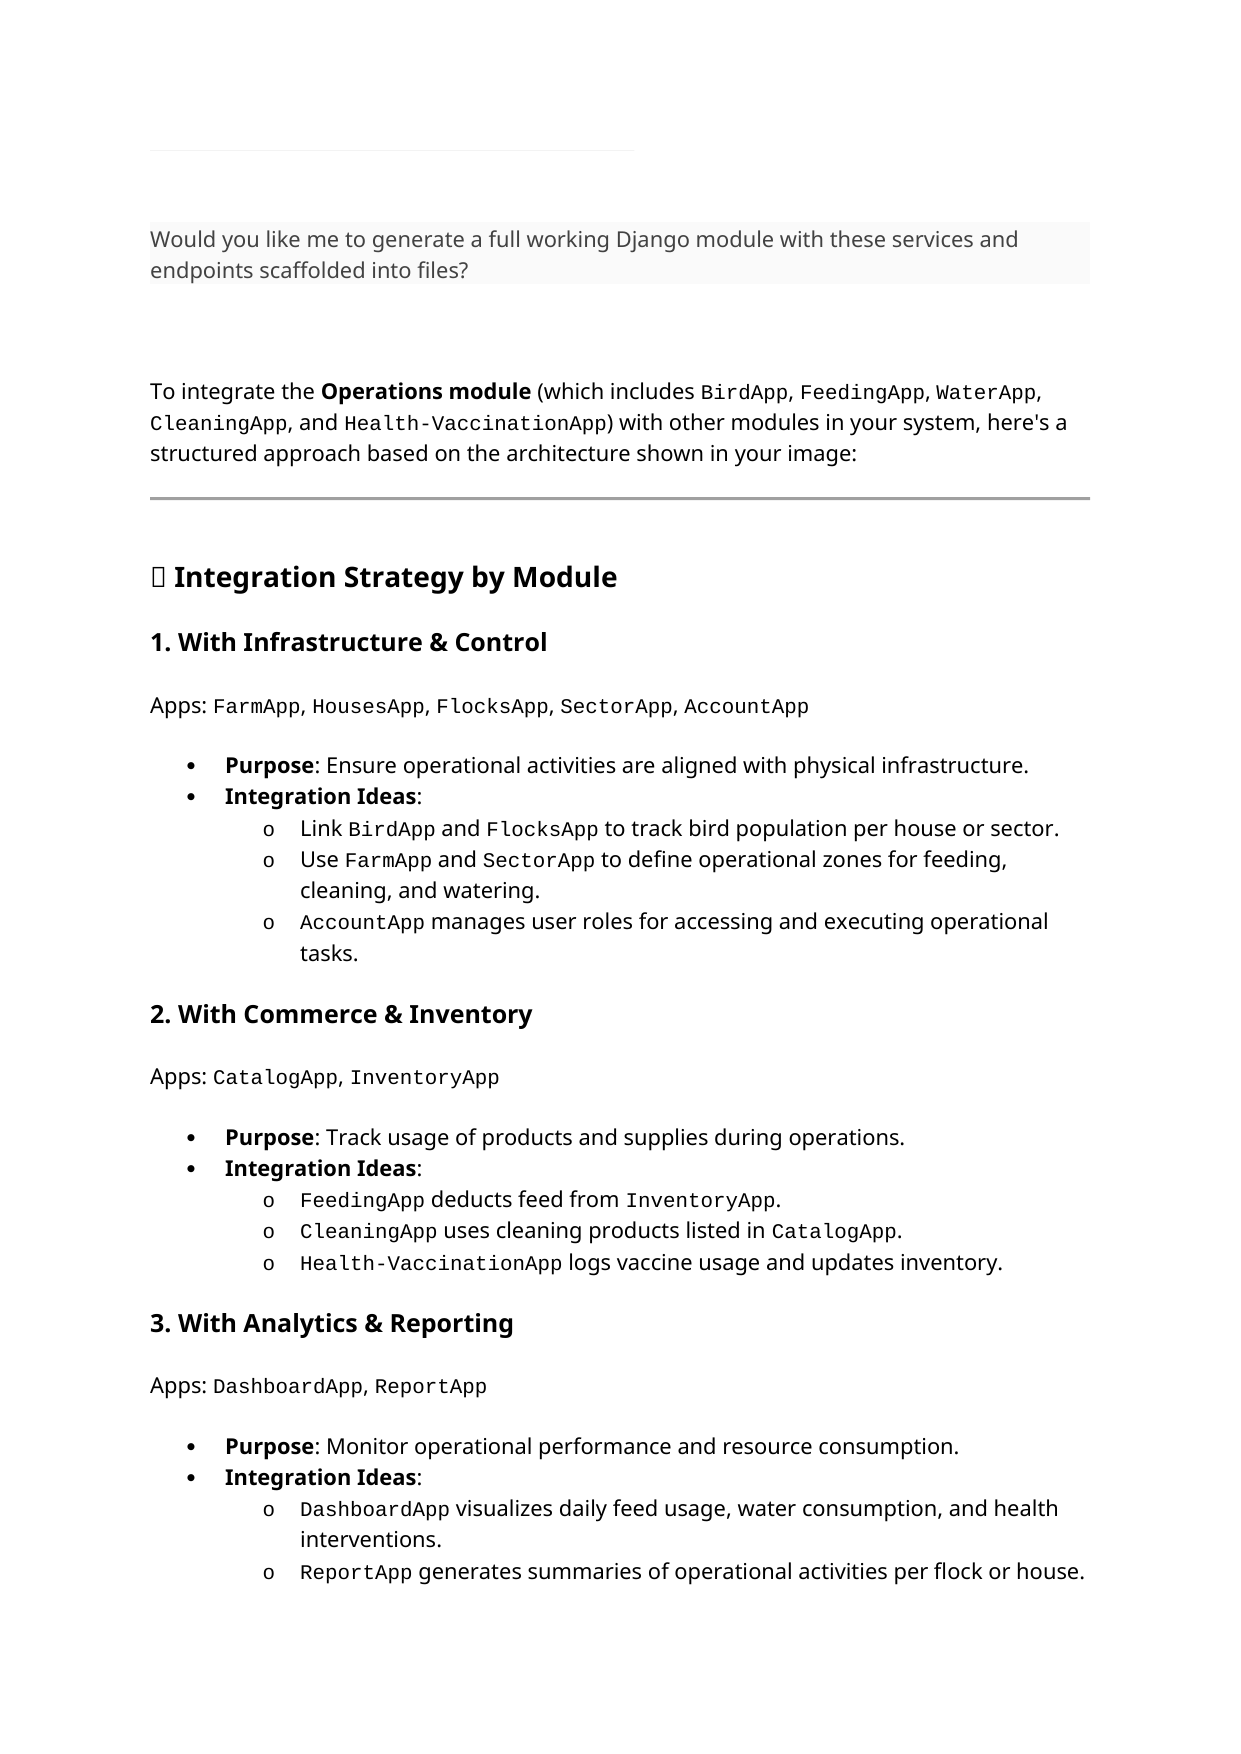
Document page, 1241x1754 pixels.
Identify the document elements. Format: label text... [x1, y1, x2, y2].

text 3. With Analytics & Reporting [150, 1306, 1090, 1340]
list Integration Ideas: [187, 1461, 1090, 1492]
list Purpose: Track usage of products and supplies during operations. [187, 1120, 1090, 1151]
list Integration Ideas: [187, 780, 1090, 811]
list ReportApp generates summaries of operational activities per flock or house. [262, 1554, 1090, 1586]
list Purpose: Ensure operational activities are aligned with physical infrastructure. [187, 749, 1090, 780]
text Would you like me to generate a full working Django module with these services and endpoints scaffolded into files? [150, 222, 1090, 284]
text 2. With Commerce & Inventory [150, 997, 1090, 1031]
text 1. With Infrastructure & Control [150, 625, 1090, 659]
list Link BirdApp and FlocksApp to track bird population per house or sector. [262, 811, 1090, 842]
list CleaningApp uses cleaning products listed in CatalogApp. [262, 1214, 1090, 1245]
list Purpose: Monitor operational performance and resource consumption. [187, 1429, 1090, 1461]
list AccountApp manages user roles for accessing and executing operational tasks. [262, 905, 1090, 967]
list Use FarmApp and SectorApp to define operational zones for feeding, cleaning, and watering. [262, 842, 1090, 905]
list DashboardApp visualizes daily feed usage, water consumption, and health interventions. [262, 1492, 1090, 1554]
text 🔗 Integration Strategy by Module [150, 557, 1090, 596]
list Health-VaccinationApp logs vaccine usage and updates inventory. [262, 1245, 1090, 1276]
text Apps: DashboardApp, ReportApp [150, 1369, 1090, 1400]
text To integrate the Operations module (which includes BirdApp, FeedingApp, WaterApp, CleaningApp, and Health-VaccinationApp) with other modules in your system, here's a structured approach based on the architecture shown in your image: [150, 374, 1090, 468]
list Integration Ideas: [187, 1151, 1090, 1183]
text Apps: FarmApp, HousesApp, FlocksApp, SectorApp, AccountApp [150, 688, 1090, 719]
text Apps: CatalogApp, InventoryApp [150, 1060, 1090, 1091]
list FeedingApp deducts feed from InventoryApp. [262, 1183, 1090, 1214]
